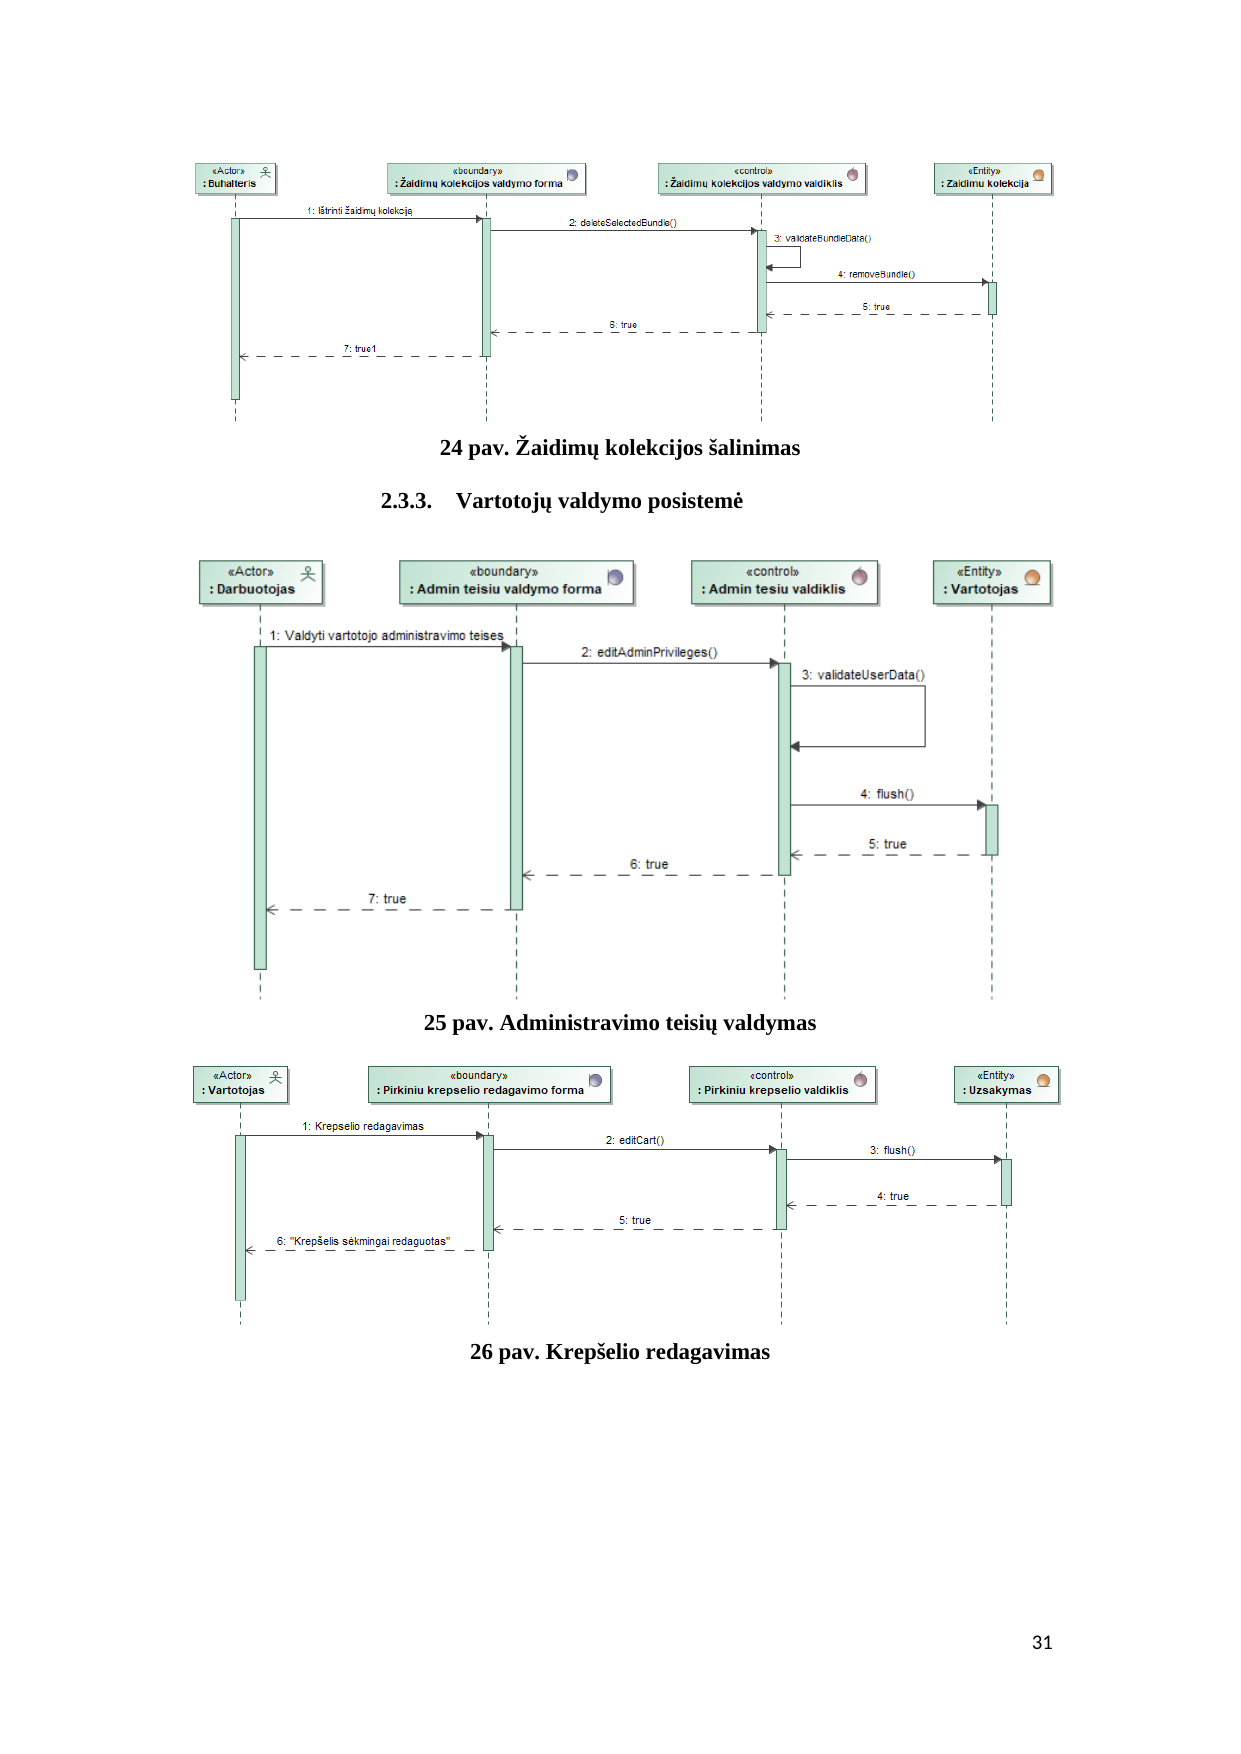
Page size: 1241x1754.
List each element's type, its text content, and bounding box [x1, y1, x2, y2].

picture [187, 1059, 1067, 1338]
subtitle Vartotojų valdymo posistemė [381, 487, 1053, 513]
picture [187, 150, 1063, 435]
text 24 pav. Žaidimų kolekcijos šalinimas [187, 435, 1053, 461]
text 25 pav. Administravimo teisių valdymas [187, 1009, 1053, 1035]
picture [187, 546, 1063, 1009]
text 26 pav. Krepšelio redagavimas [187, 1338, 1053, 1364]
